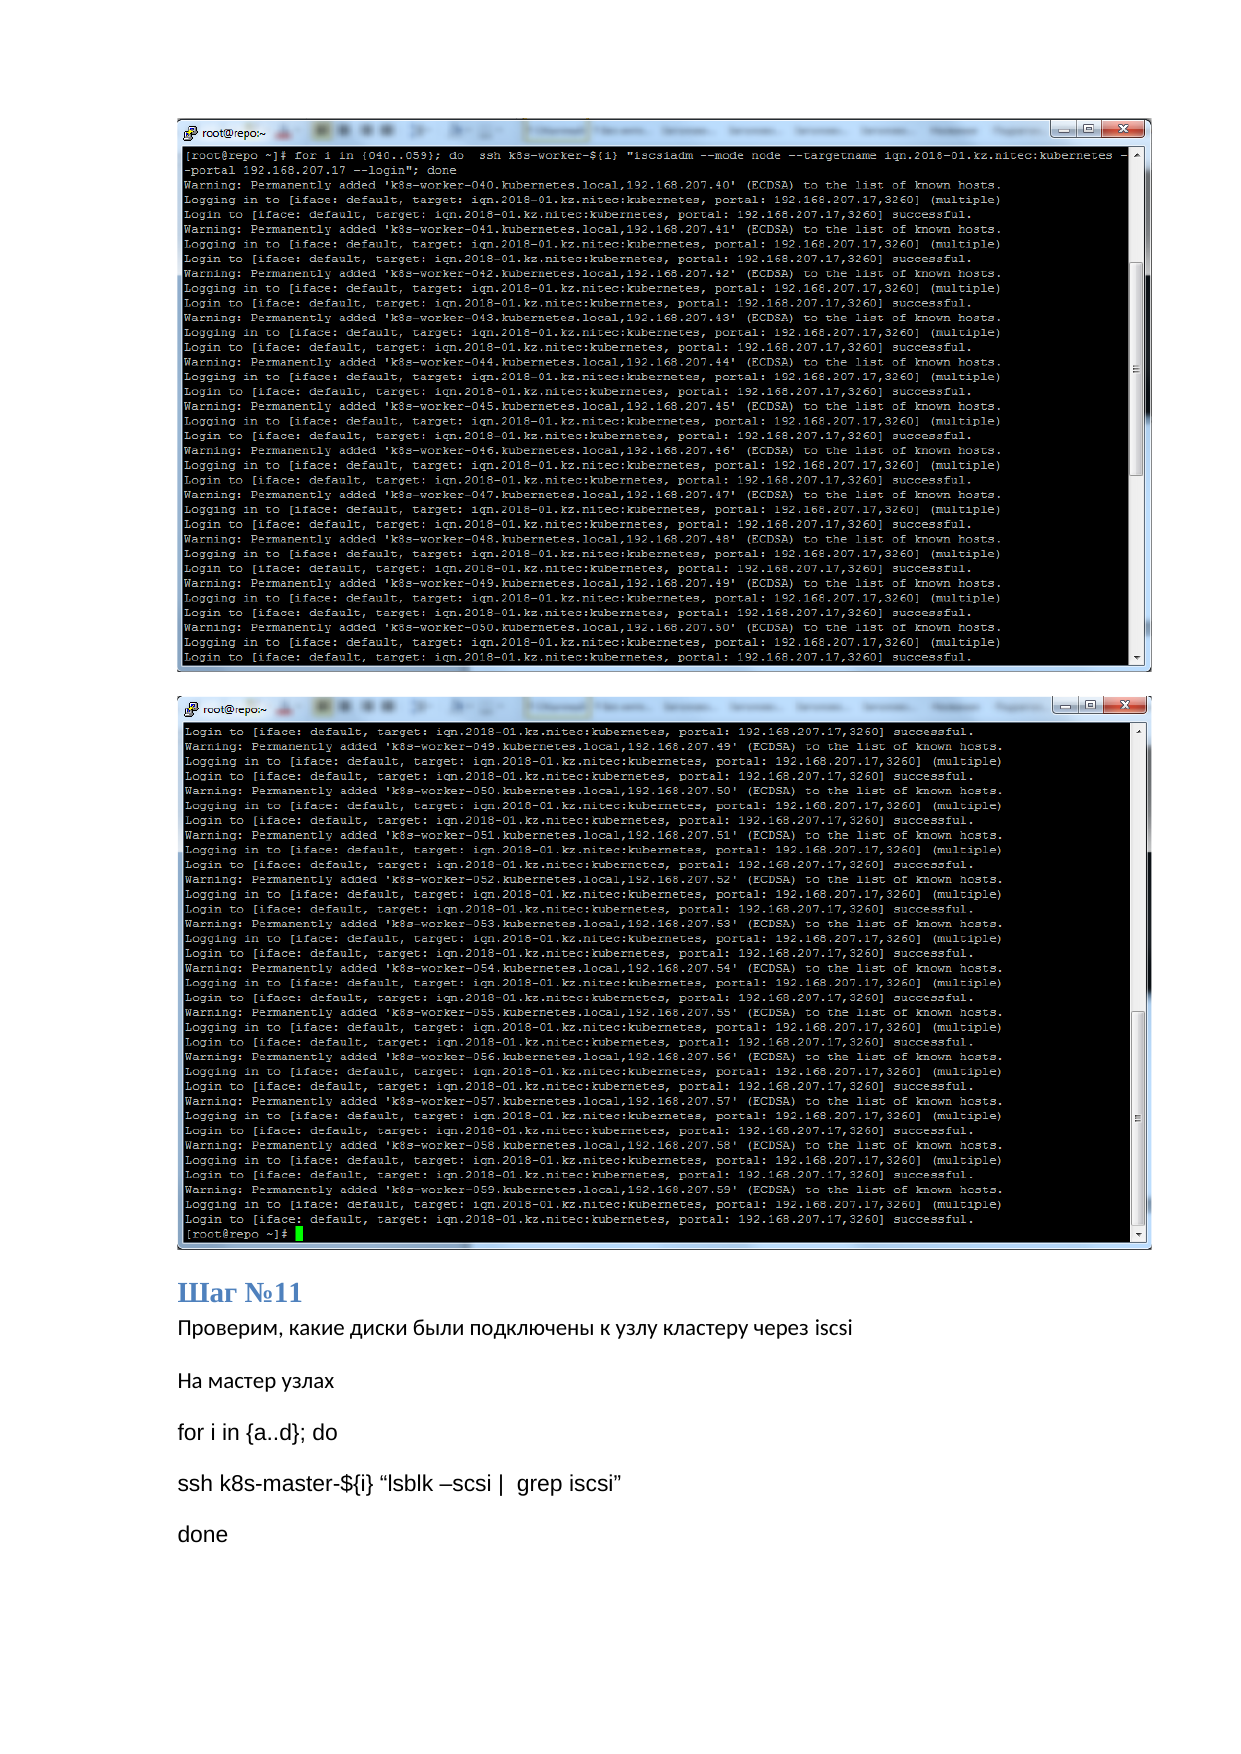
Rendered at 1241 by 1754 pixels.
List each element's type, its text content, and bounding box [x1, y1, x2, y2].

subtitle Шаг №11 [177, 1275, 1152, 1308]
picture [177, 696, 1152, 1250]
text Проверим, какие диски были подключены к узлу кластеру через iscsi [177, 1313, 1152, 1341]
picture [177, 118, 1152, 672]
text done [177, 1521, 1152, 1548]
text ssh k8s-master-${i} “lsblk –scsi | grep iscsi” [177, 1470, 1152, 1497]
text for i in {a..d}; do [177, 1419, 1152, 1446]
text На мастер узлах [177, 1366, 1152, 1394]
